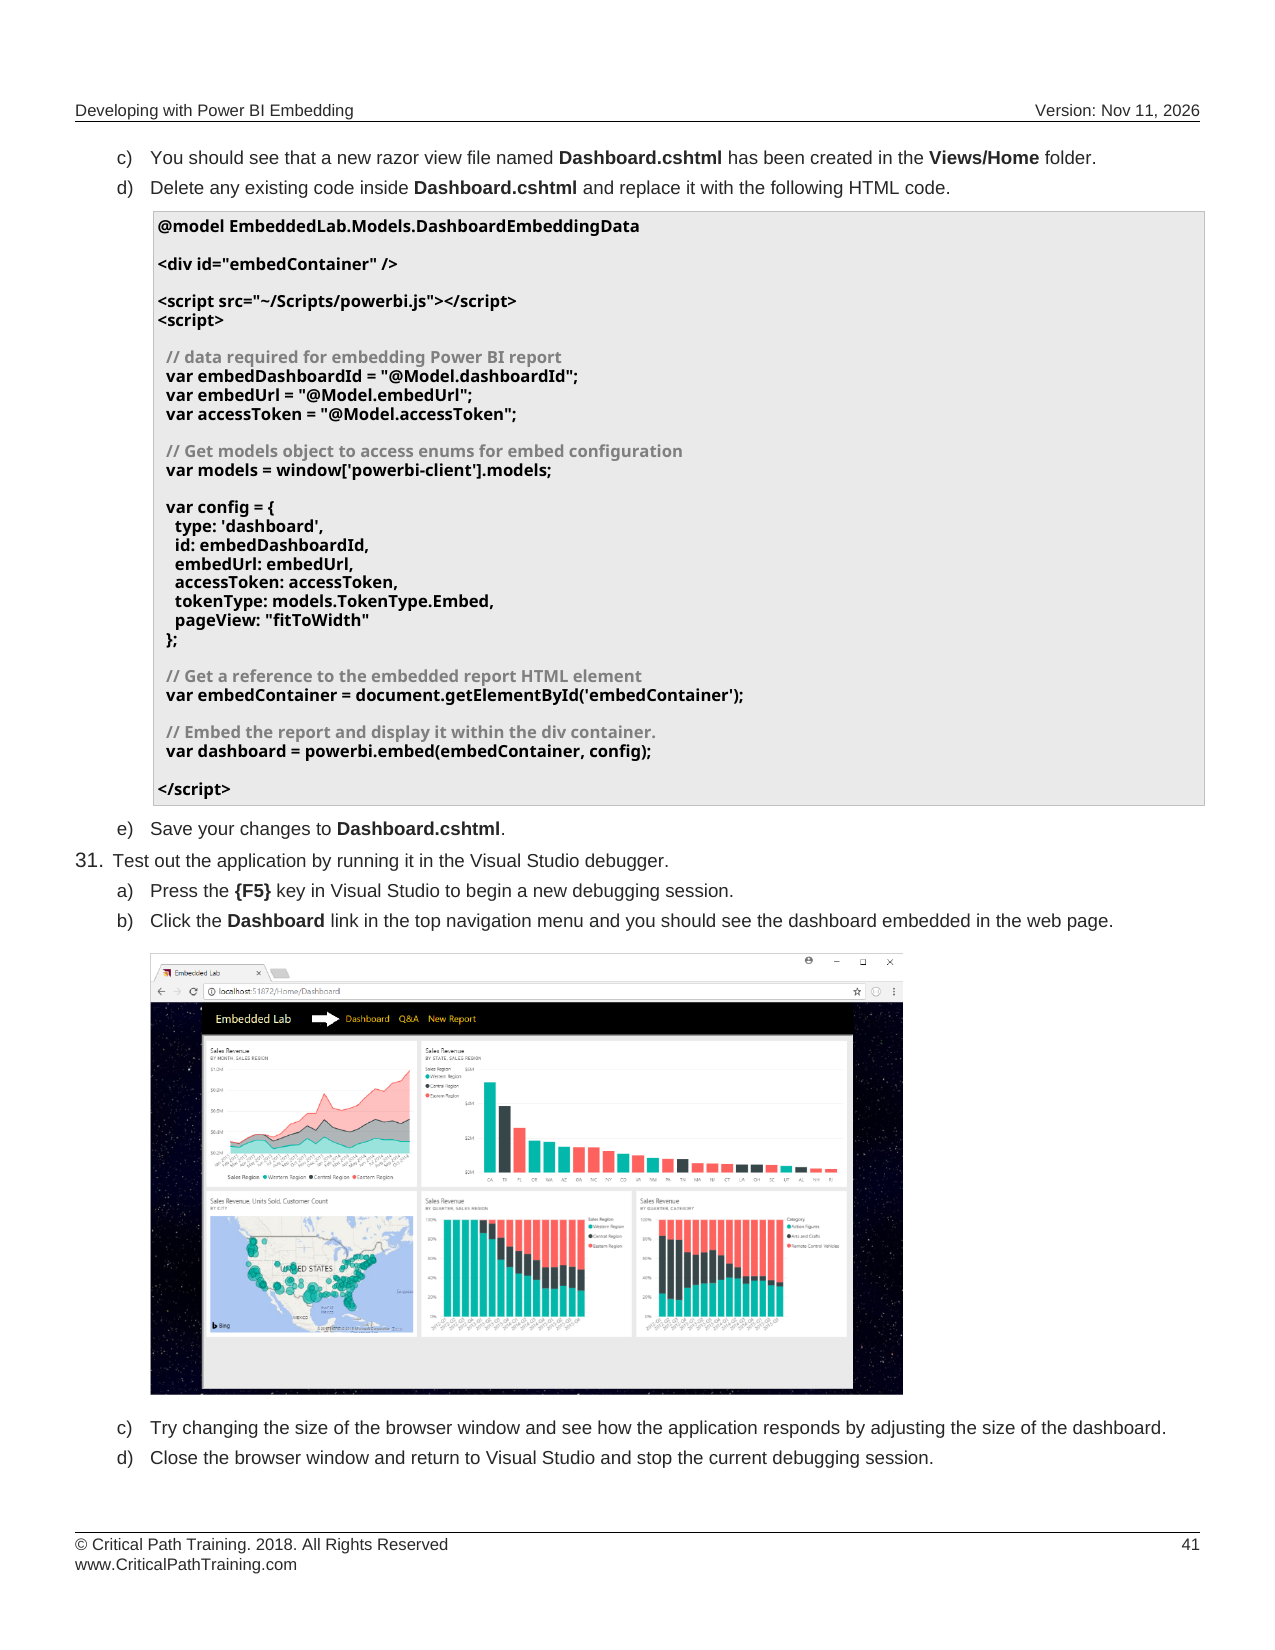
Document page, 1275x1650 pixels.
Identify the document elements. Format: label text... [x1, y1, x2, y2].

text var config = { [154, 492, 1204, 511]
text Click the Dashboard link in the top navigation menu and you should see the dashboard embedded in the web page. [117, 910, 1200, 932]
text </script> [154, 773, 1204, 805]
text }; [154, 623, 1204, 642]
text Delete any existing code inside Dashboard.cshtml and replace it with the following HTML code. [117, 177, 1200, 198]
text You should see that a new razor view file named Dashboard.cshtml has been created in the Views/Home folder. [117, 147, 1200, 168]
text var dashboard = powerbi.embed(embedContainer, config); [154, 736, 1204, 754]
text // Embed the report and display it within the div container. [154, 717, 1204, 736]
text // Get a reference to the embedded report HTML element [154, 661, 1204, 679]
text // data required for embedding Power BI report [154, 342, 1204, 361]
text accessToken: accessToken, [154, 567, 1204, 586]
text type: 'dashboard', [154, 511, 1204, 529]
text var accessToken = "@Model.accessToken"; [154, 398, 1204, 417]
text Press the {F5} key in Visual Studio to begin a new debugging session. [117, 880, 1200, 902]
picture [150, 953, 903, 1395]
text @model EmbeddedLab.Models.DashboardEmbeddingData [154, 212, 1204, 229]
text var embedUrl = "@Model.embedUrl"; [154, 379, 1204, 398]
text var embedDashboardId = "@Model.dashboardId"; [154, 361, 1204, 379]
text tokenType: models.TokenType.Embed, [154, 586, 1204, 604]
text Try changing the size of the browser window and see how the application responds by adjusting the size of the dashboard. [117, 1417, 1200, 1438]
text id: embedDashboardId, [154, 529, 1204, 548]
text var models = window['powerbi-client'].models; [154, 454, 1204, 473]
text embedUrl: embedUrl, [154, 548, 1204, 567]
text // Get models object to access enums for embed configuration [154, 436, 1204, 454]
text <script> [154, 304, 1204, 323]
text pageView: "fitToWidth" [154, 604, 1204, 623]
text Close the browser window and return to Visual Studio and stop the current debugging session. [117, 1446, 1200, 1468]
text Save your changes to Dashboard.cshtml. [117, 818, 1200, 840]
text Test out the application by running it in the Visual Studio debugger. [75, 848, 1200, 872]
text <div id="embedContainer" /> [154, 248, 1204, 267]
text <script src="~/Scripts/powerbi.js"></script> [154, 286, 1204, 304]
text var embedContainer = document.getElementById('embedContainer'); [154, 679, 1204, 698]
